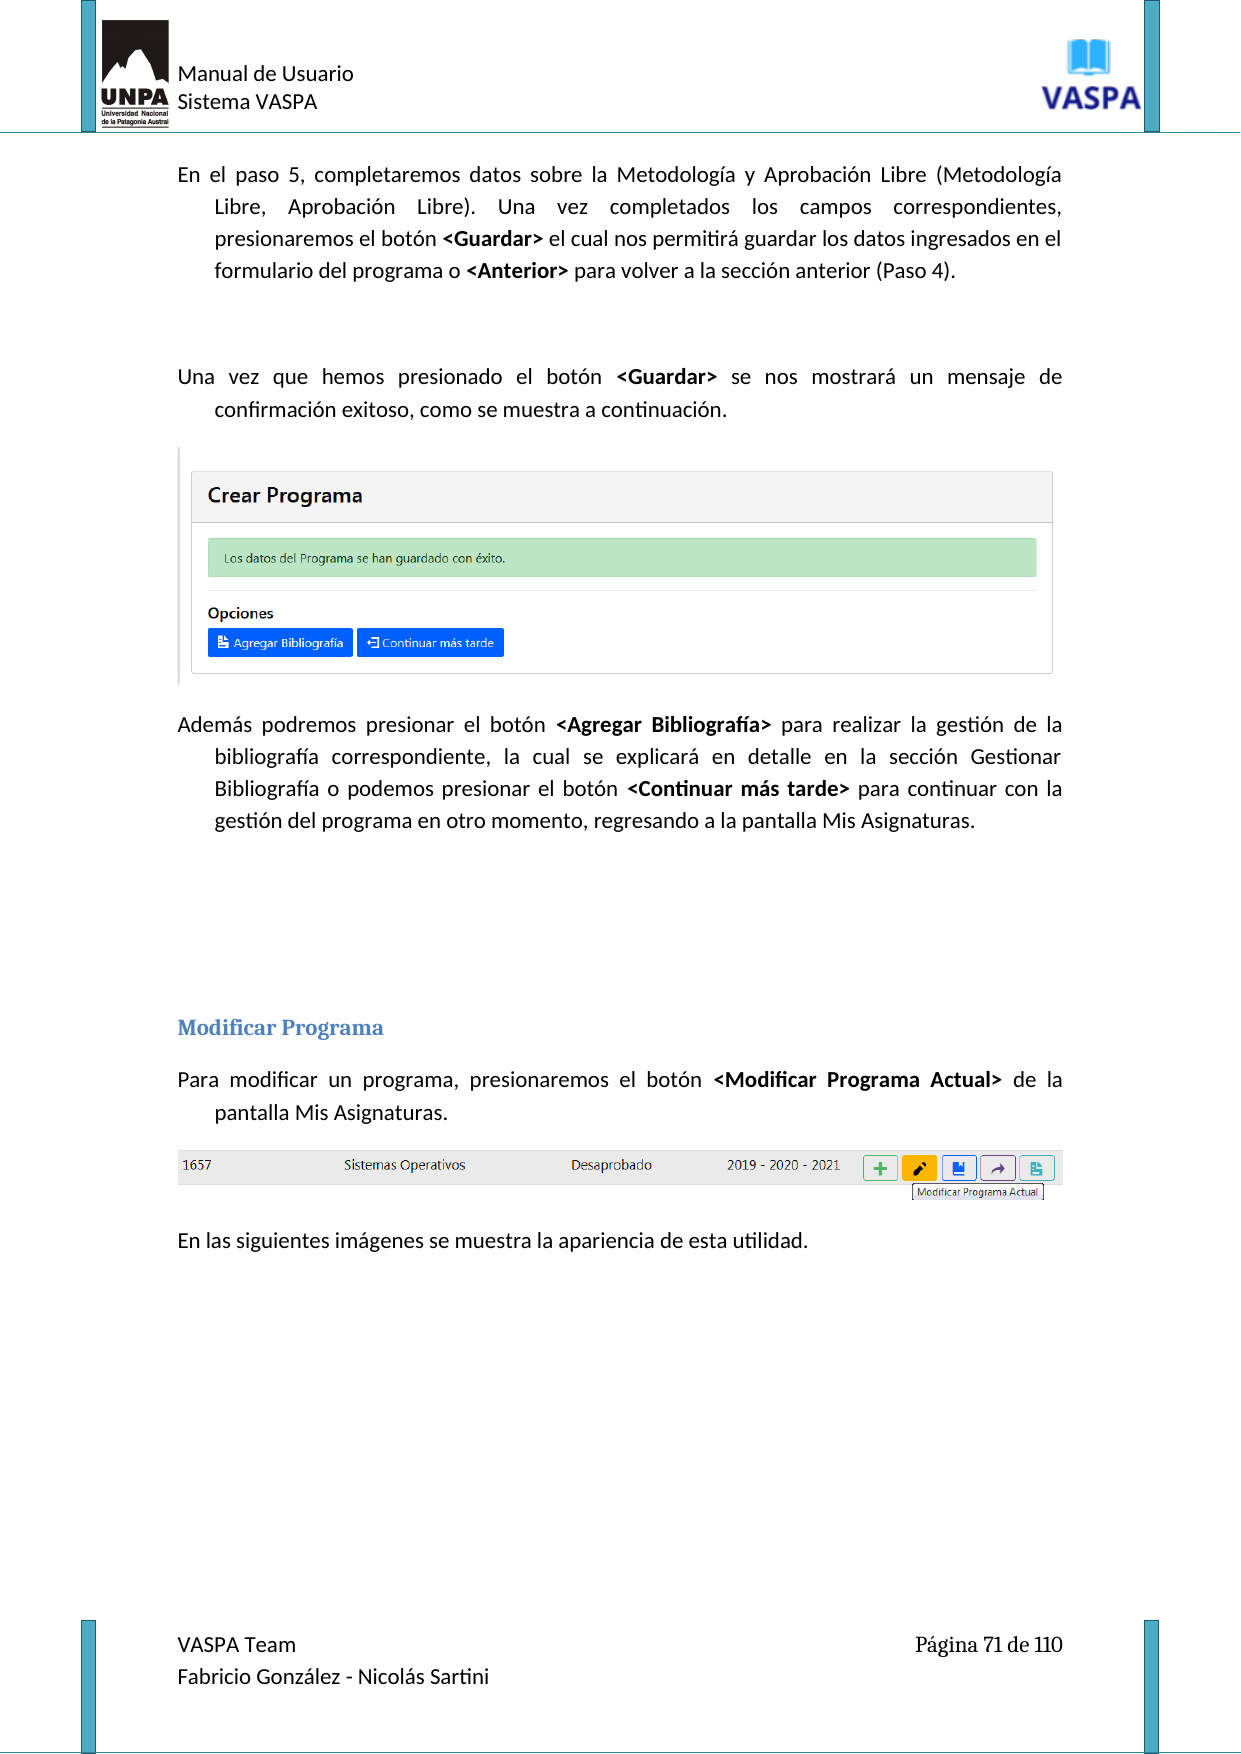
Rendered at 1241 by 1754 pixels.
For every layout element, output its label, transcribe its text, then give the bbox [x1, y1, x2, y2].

text Además podremos presionar el botón <Agregar Bibliografía> para realizar la gestión de la bibliografía correspondiente, la cual se explicará en detalle en la sección Gestionar Bibliografía o podemos presionar el botón <Continuar más tarde> para continuar con la gestión del programa en otro momento, regresando a la pantalla Mis Asignaturas. [177, 710, 1063, 834]
picture [1036, 19, 1146, 129]
text En las siguientes imágenes se muestra la apariencia de esta utilidad. [177, 1226, 1063, 1254]
text En el paso 5, completaremos datos sobre la Metodología y Aprobación Libre (Metodología Libre, Aprobación Libre). Una vez completados los campos correspondientes, presionaremos el botón <Guardar> el cual nos permitirá guardar los datos ingresados en el formulario del programa o <Anterior> para volver a la sección anterior (Paso 4). [177, 160, 1063, 284]
picture [100, 18, 170, 129]
text Modificar Programa [177, 1014, 1063, 1041]
text Para modificar un programa, presionaremos el botón <Modificar Programa Actual> de la pantalla Mis Asignaturas. [177, 1065, 1063, 1126]
picture [177, 447, 1063, 685]
text Una vez que hemos presionado el botón <Guardar> se nos mostrará un mensaje de confirmación exitoso, como se muestra a continuación. [177, 362, 1063, 423]
picture [177, 1150, 1063, 1202]
